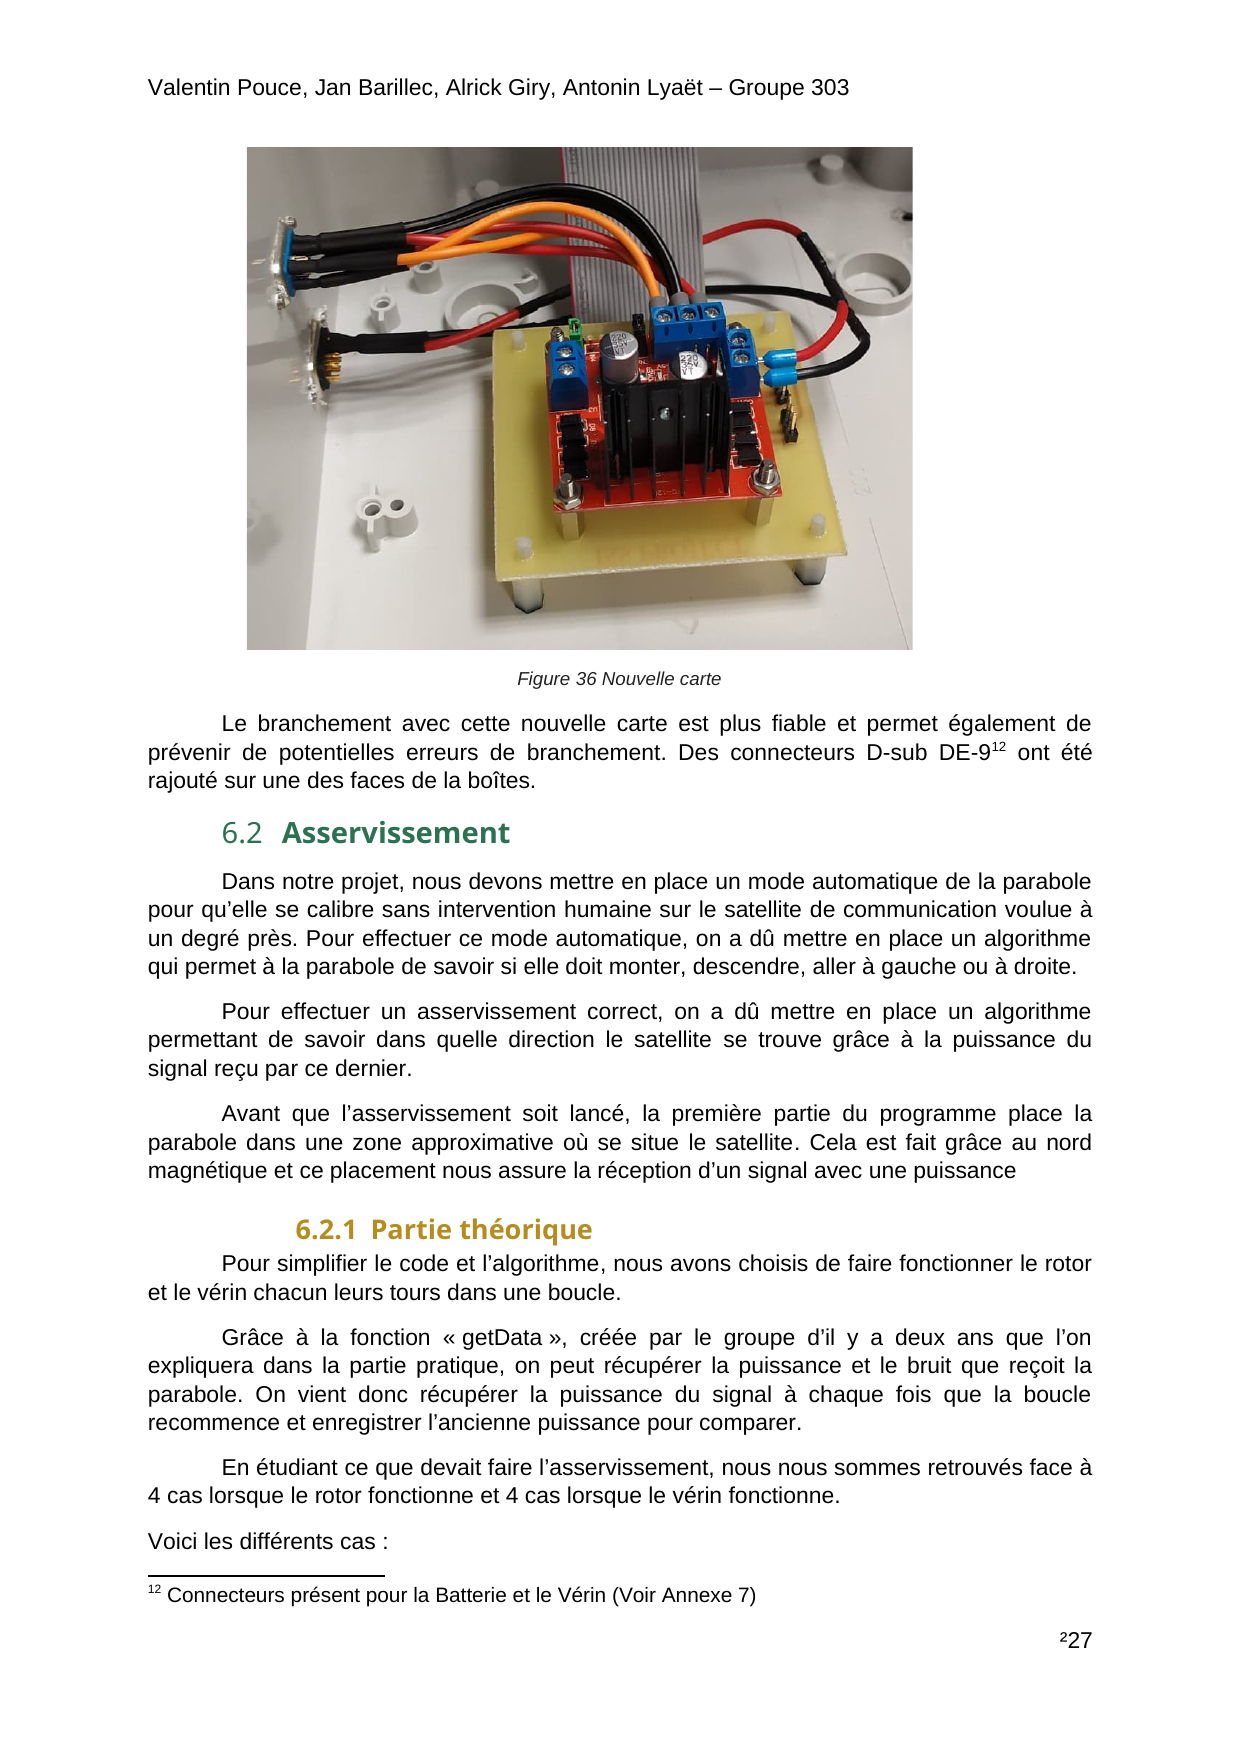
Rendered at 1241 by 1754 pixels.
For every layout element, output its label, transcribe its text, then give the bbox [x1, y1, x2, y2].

subtitle Partie théorique [295, 1210, 1093, 1247]
text En étudiant ce que devait faire l’asservissement, nous nous sommes retrouvés face à 4 cas lorsque le rotor fonctionne et 4 cas lorsque le vérin fonctionne. [148, 1454, 1093, 1509]
text Grâce à la fonction « getData », créée par le groupe d’il y a deux ans que l’on expliquera dans la partie pratique, on peut récupérer la puissance et le bruit que reçoit la parabole. On vient donc récupérer la puissance du signal à chaque fois que la boucle recommence et enregistrer l’ancienne puissance pour comparer. [148, 1324, 1093, 1435]
text Figure 36 Nouvelle carte [148, 668, 1093, 689]
text Pour effectuer un asservissement correct, on a dû mettre en place un algorithme permettant de savoir dans quelle direction le satellite se trouve grâce à la puissance du signal reçu par ce dernier. [148, 998, 1093, 1081]
text Le branchement avec cette nouvelle carte est plus fiable et permet également de prévenir de potentielles erreurs de branchement. Des connecteurs D-sub DE-9 ont été rajouté sur une des faces de la boîtes. [148, 710, 1093, 793]
text Voici les différents cas : [148, 1528, 1093, 1554]
text Dans notre projet, nous devons mettre en place un mode automatique de la parabole pour qu’elle se calibre sans intervention humaine sur le satellite de communication voulue à un degré près. Pour effectuer ce mode automatique, on a dû mettre en place un algorithme qui permet à la parabole de savoir si elle doit monter, descendre, aller à gauche ou à droite. [148, 868, 1093, 979]
text Avant que l’asservissement soit lancé, la première partie du programme place la parabole dans une zone approximative où se situe le satellite. Cela est fait grâce au nord magnétique et ce placement nous assure la réception d’un signal avec une puissance [148, 1100, 1093, 1183]
text Pour simplifier le code et l’algorithme, nous avons choisis de faire fonctionner le rotor et le vérin chacun leurs tours dans une boucle. [148, 1250, 1093, 1305]
subtitle Asservissement [221, 812, 1093, 852]
picture [246, 147, 913, 650]
